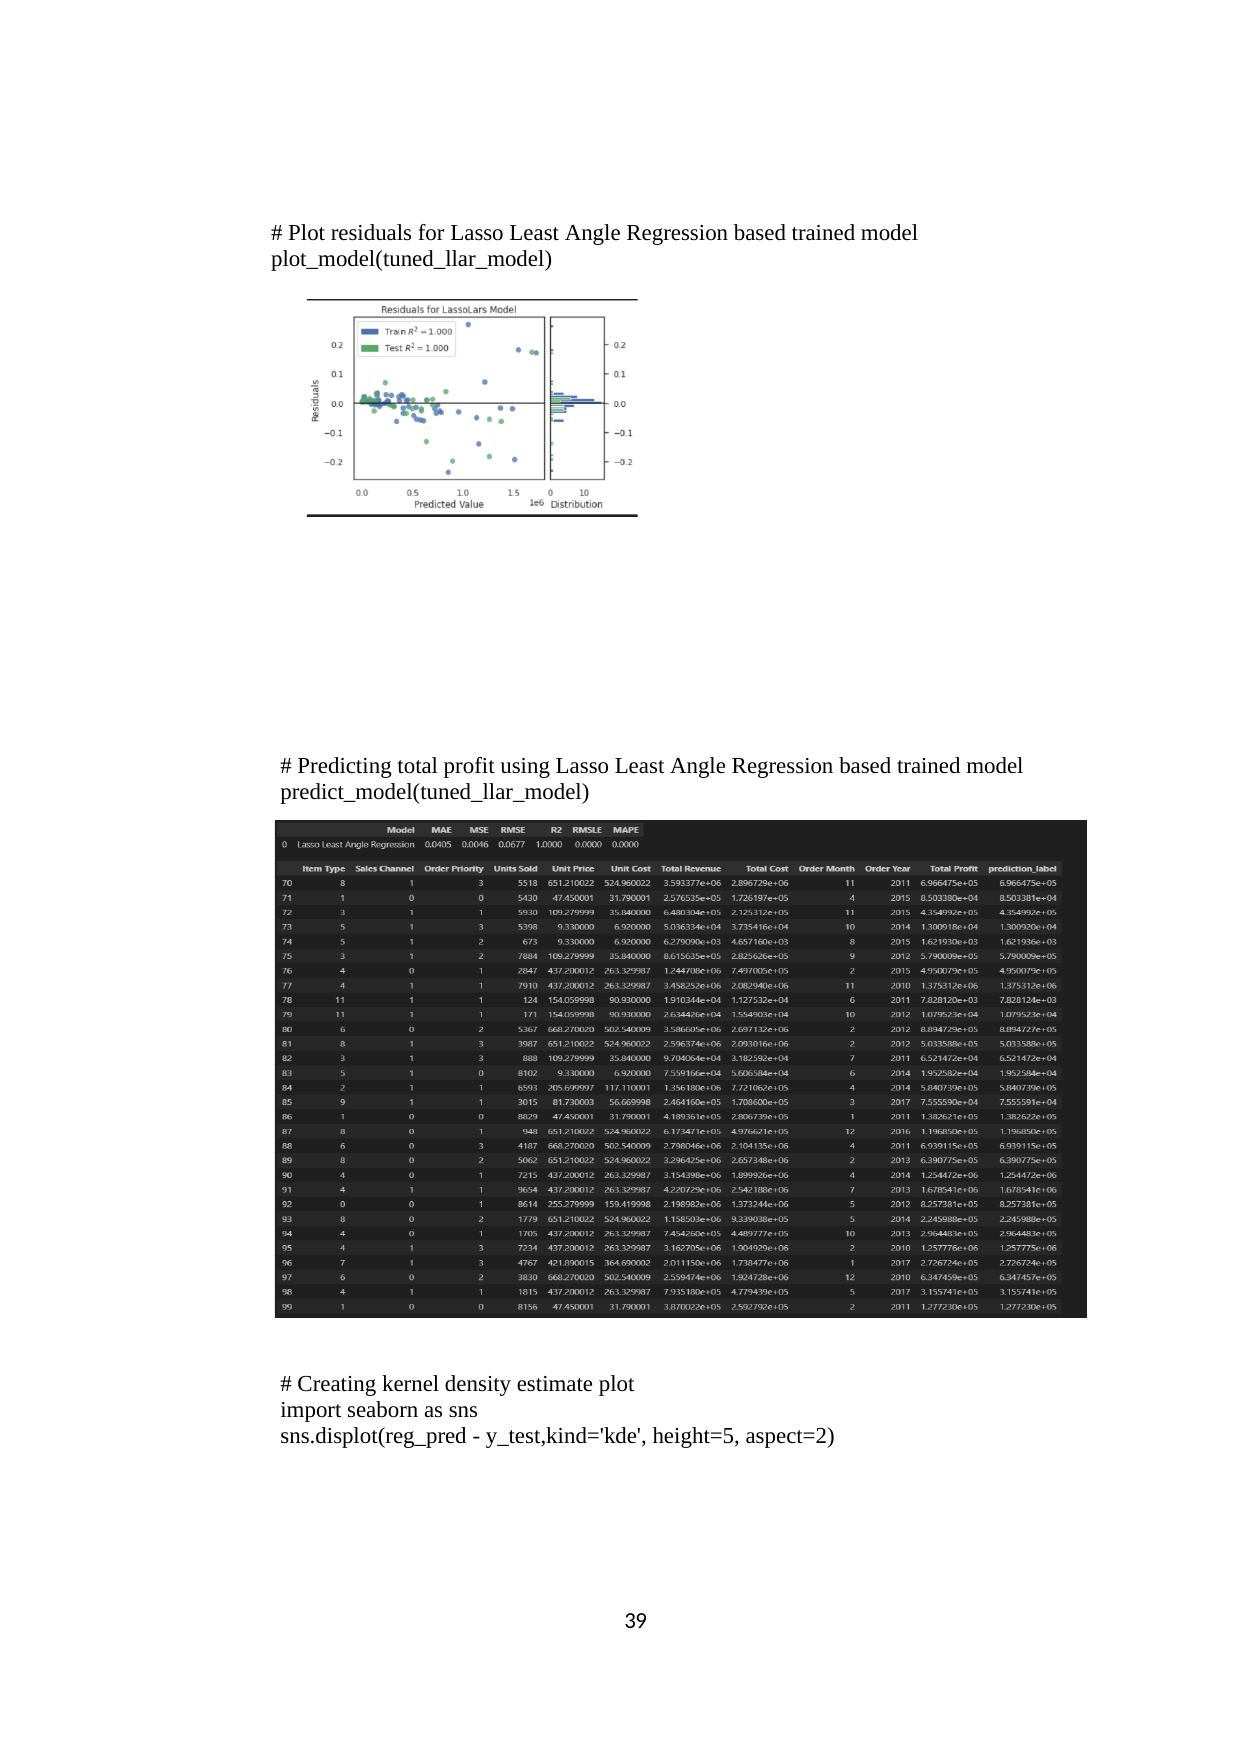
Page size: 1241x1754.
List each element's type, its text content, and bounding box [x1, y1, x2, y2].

text # Creating kernel density estimate plot [280, 1370, 1107, 1397]
picture [306, 299, 638, 517]
text import seaborn as sns [280, 1397, 1107, 1423]
text sns.displot(reg_pred - y_test,kind='kde', height=5, aspect=2) [280, 1423, 1107, 1449]
text # Predicting total profit using Lasso Least Angle Regression based trained model [280, 752, 1107, 779]
picture [274, 820, 1087, 1318]
text plot_model(tuned_llar_model) [271, 245, 1107, 272]
text predict_model(tuned_llar_model) [280, 779, 1107, 805]
text # Plot residuals for Lasso Least Angle Regression based trained model [271, 219, 1107, 245]
